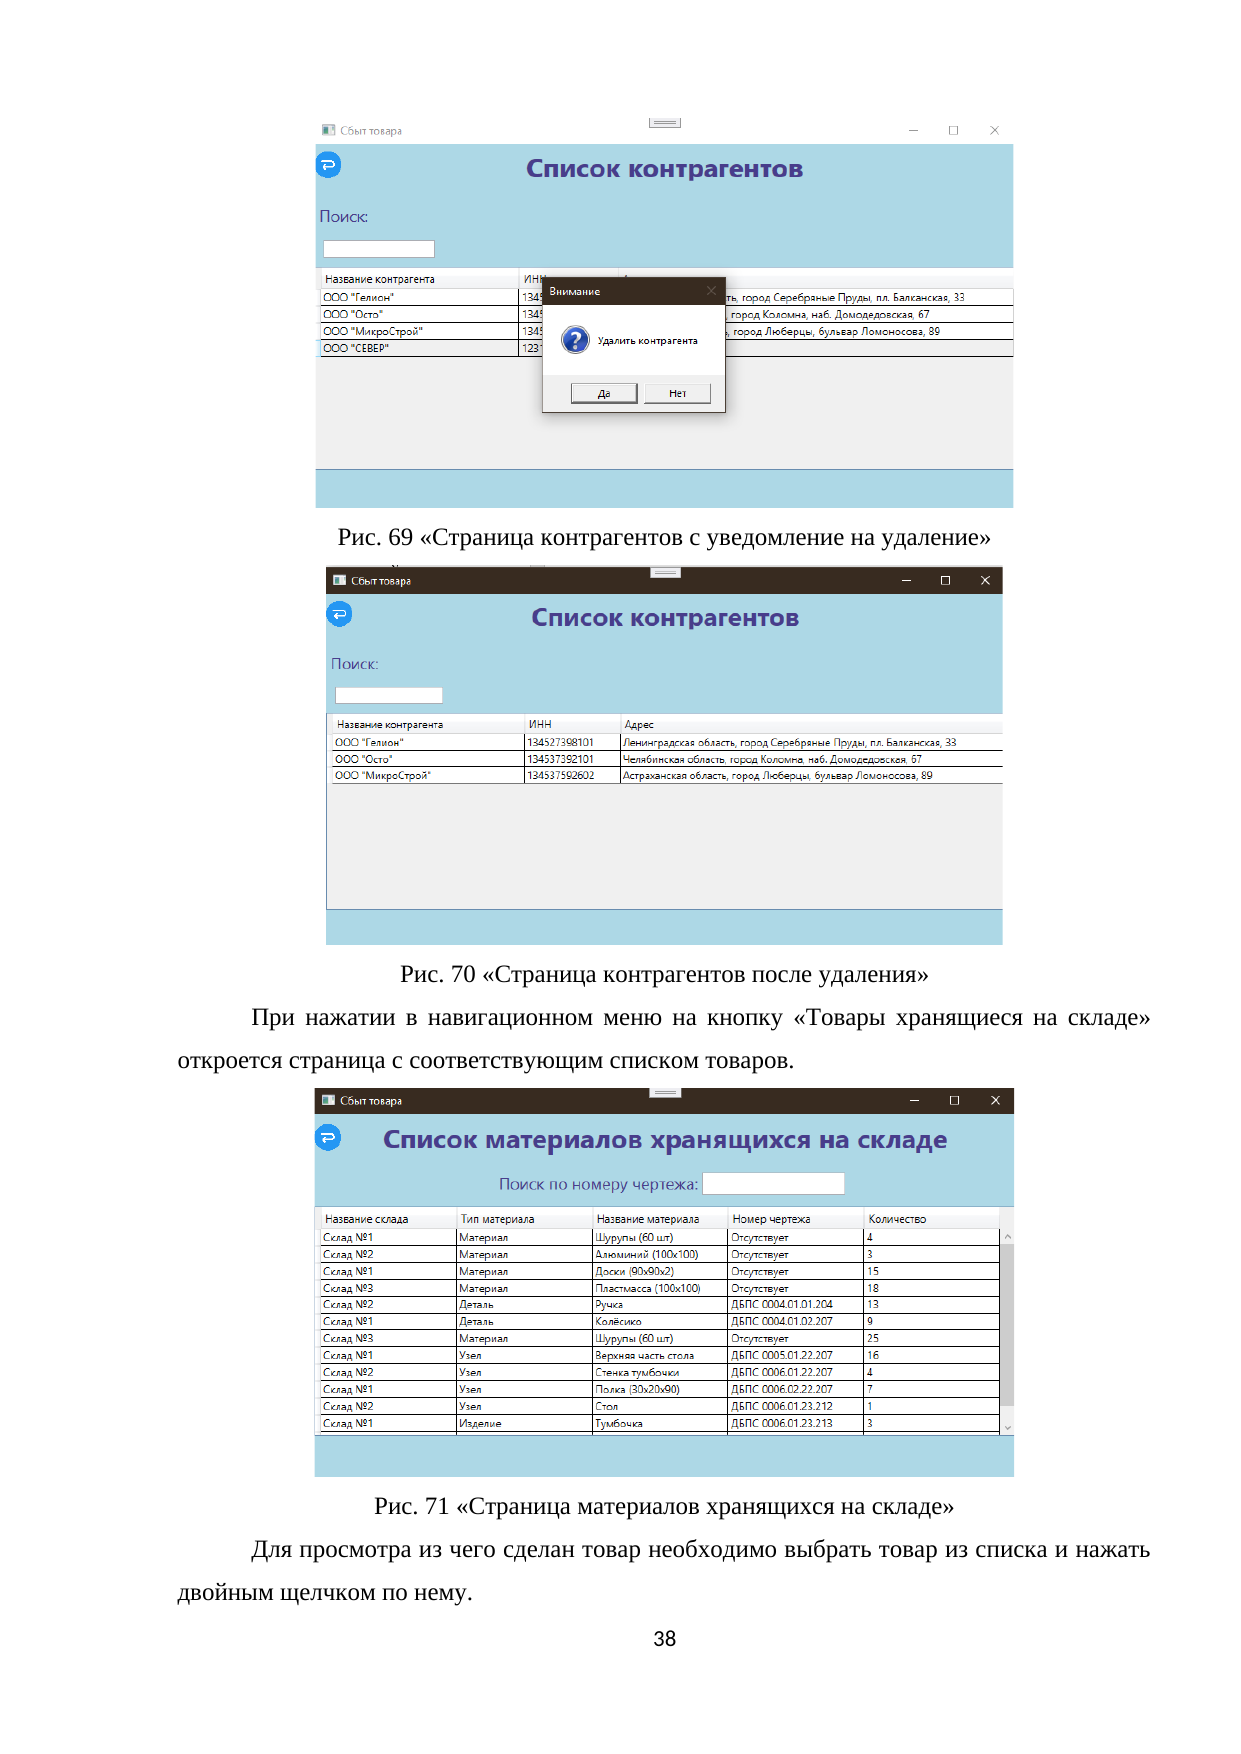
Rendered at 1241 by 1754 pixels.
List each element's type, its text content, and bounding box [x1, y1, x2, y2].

picture [326, 565, 1003, 945]
text При нажатии в навигационном меню на кнопку «Товары хранящиеся на складе» откроется страница с соответствующим списком товаров. [177, 1002, 1152, 1074]
picture [314, 1088, 1015, 1477]
text Рис. 70 «Страница контрагентов после удаления» [177, 959, 1152, 987]
picture [315, 118, 1014, 508]
text Рис. 69 «Страница контрагентов с уведомление на удаление» [177, 522, 1152, 551]
text Рис. 71 «Страница материалов хранящихся на складе» [177, 1491, 1152, 1519]
text Для просмотра из чего сделан товар необходимо выбрать товар из списка и нажать двойным щелчком по нему. [177, 1534, 1152, 1606]
